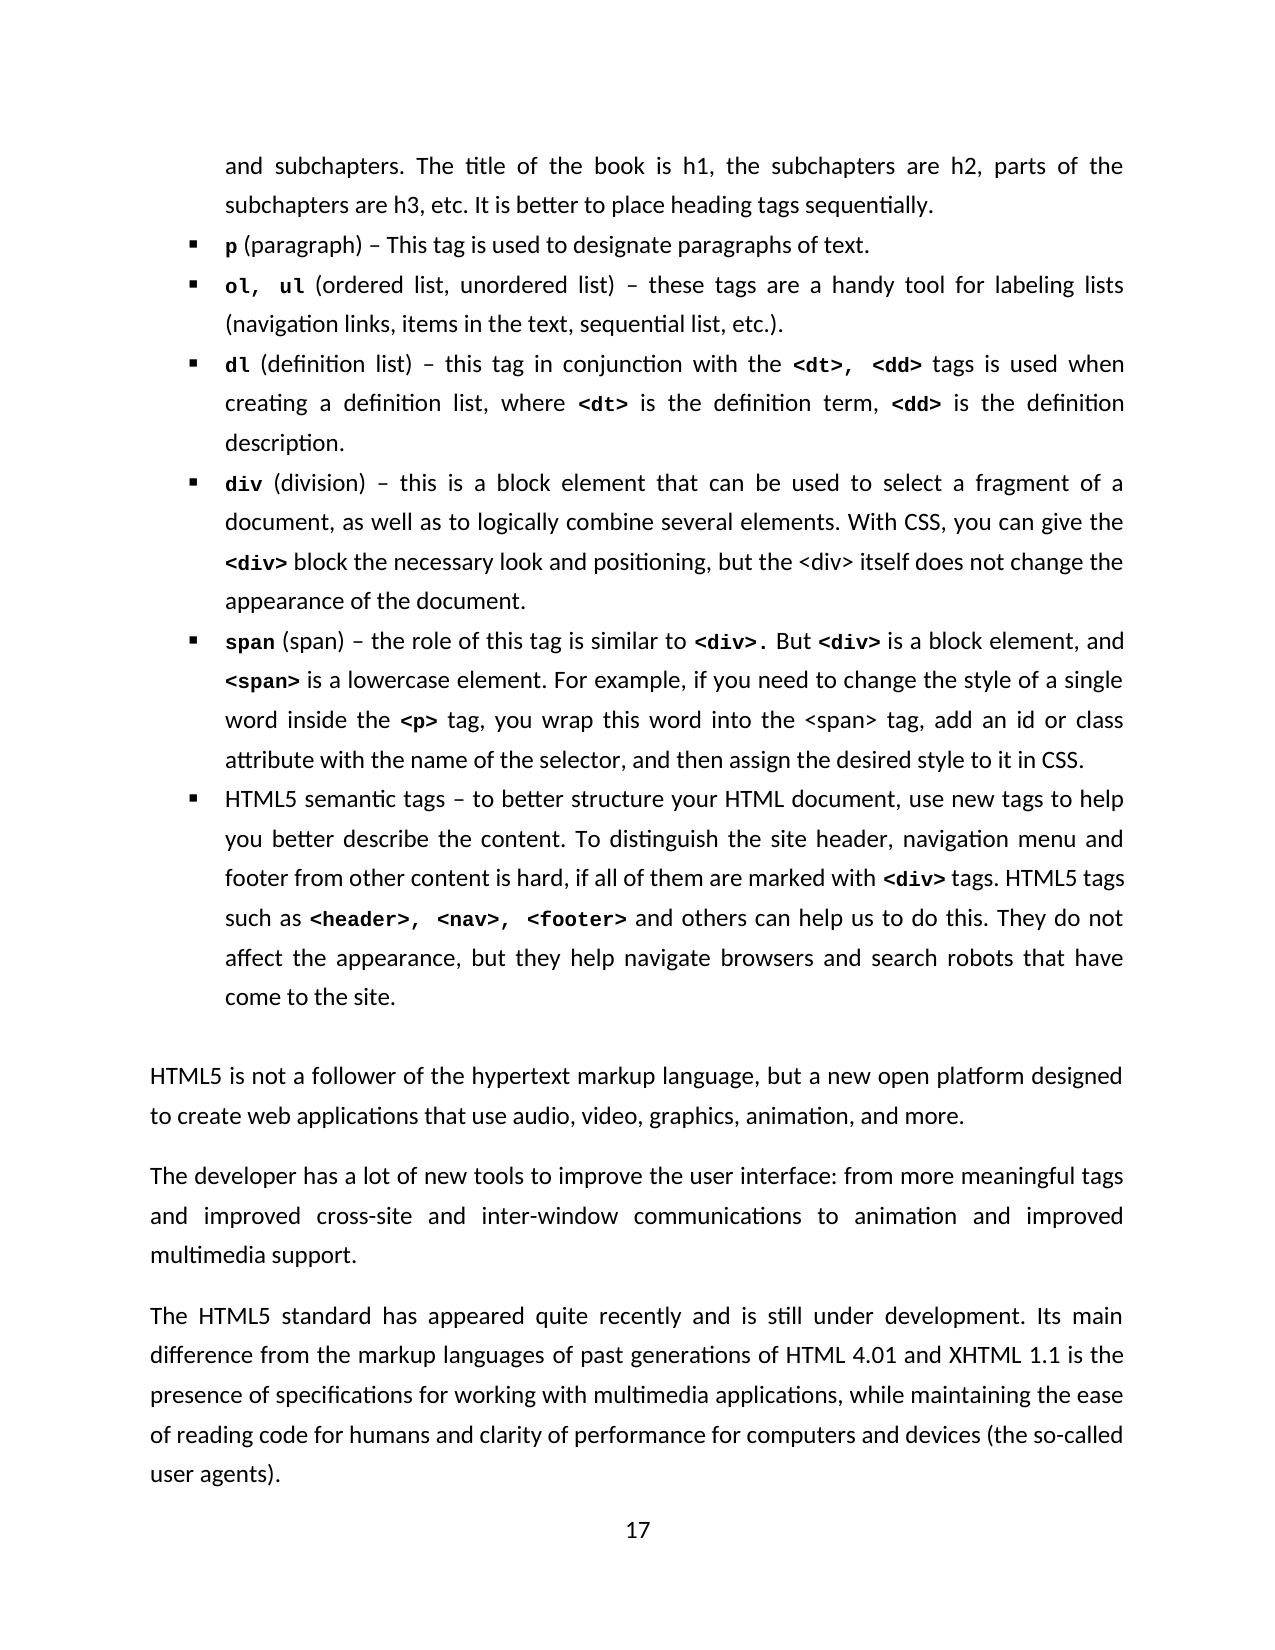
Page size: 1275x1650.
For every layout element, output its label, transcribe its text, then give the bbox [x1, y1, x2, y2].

text The HTML5 standard has appeared quite recently and is still under development. Its main difference from the markup languages ​​of past generations of HTML 4.01 and XHTML 1.1 is the presence of specifications for working with multimedia applications, while maintaining the ease of reading code for humans and clarity of performance for computers and devices (the so-called user agents). [150, 1300, 1125, 1489]
list span (span) – the role of this tag is similar to <div>. But <div> is a block element, and <span> is a lowercase element. For example, if you need to change the style of a single word inside the <p> tag, you wrap this word into the <span> tag, add an id or class attribute with the name of the selector, and then assign the desired style to it in CSS. [187, 625, 1125, 774]
text The developer has a lot of new tools to improve the user interface: from more meaningful tags and improved cross-site and inter-window communications to animation and improved multimedia support. [150, 1160, 1125, 1270]
list dl (definition list) – this tag in conjunction with the <dt>, <dd> tags is used when creating a definition list, where <dt> is the definition term, <dd> is the definition description. [187, 348, 1125, 458]
list ol, ul (ordered list, unordered list) – these tags are a handy tool for labeling lists (navigation links, items in the text, sequential list, etc.). [187, 269, 1125, 339]
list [187, 150, 1125, 220]
text HTML5 is not a follower of the hypertext markup language, but a new open platform designed to create web applications that use audio, video, graphics, animation, and more. [150, 1060, 1125, 1131]
list p (paragraph) – This tag is used to designate paragraphs of text. [187, 229, 1125, 260]
list div (division) – this is a block element that can be used to select a fragment of a document, as well as to logically combine several elements. With CSS, you can give the <div> block the necessary look and positioning, but the <div> itself does not change the appearance of the document. [187, 467, 1125, 616]
list HTML5 semantic tags – to better structure your HTML document, use new tags to help you better describe the content. To distinguish the site header, navigation menu and footer from other content is hard, if all of them are marked with <div> tags. HTML5 tags such as <header>, <nav>, <footer> and others can help us to do this. They do not affect the appearance, but they help navigate browsers and search robots that have come to the site. [187, 783, 1125, 1012]
